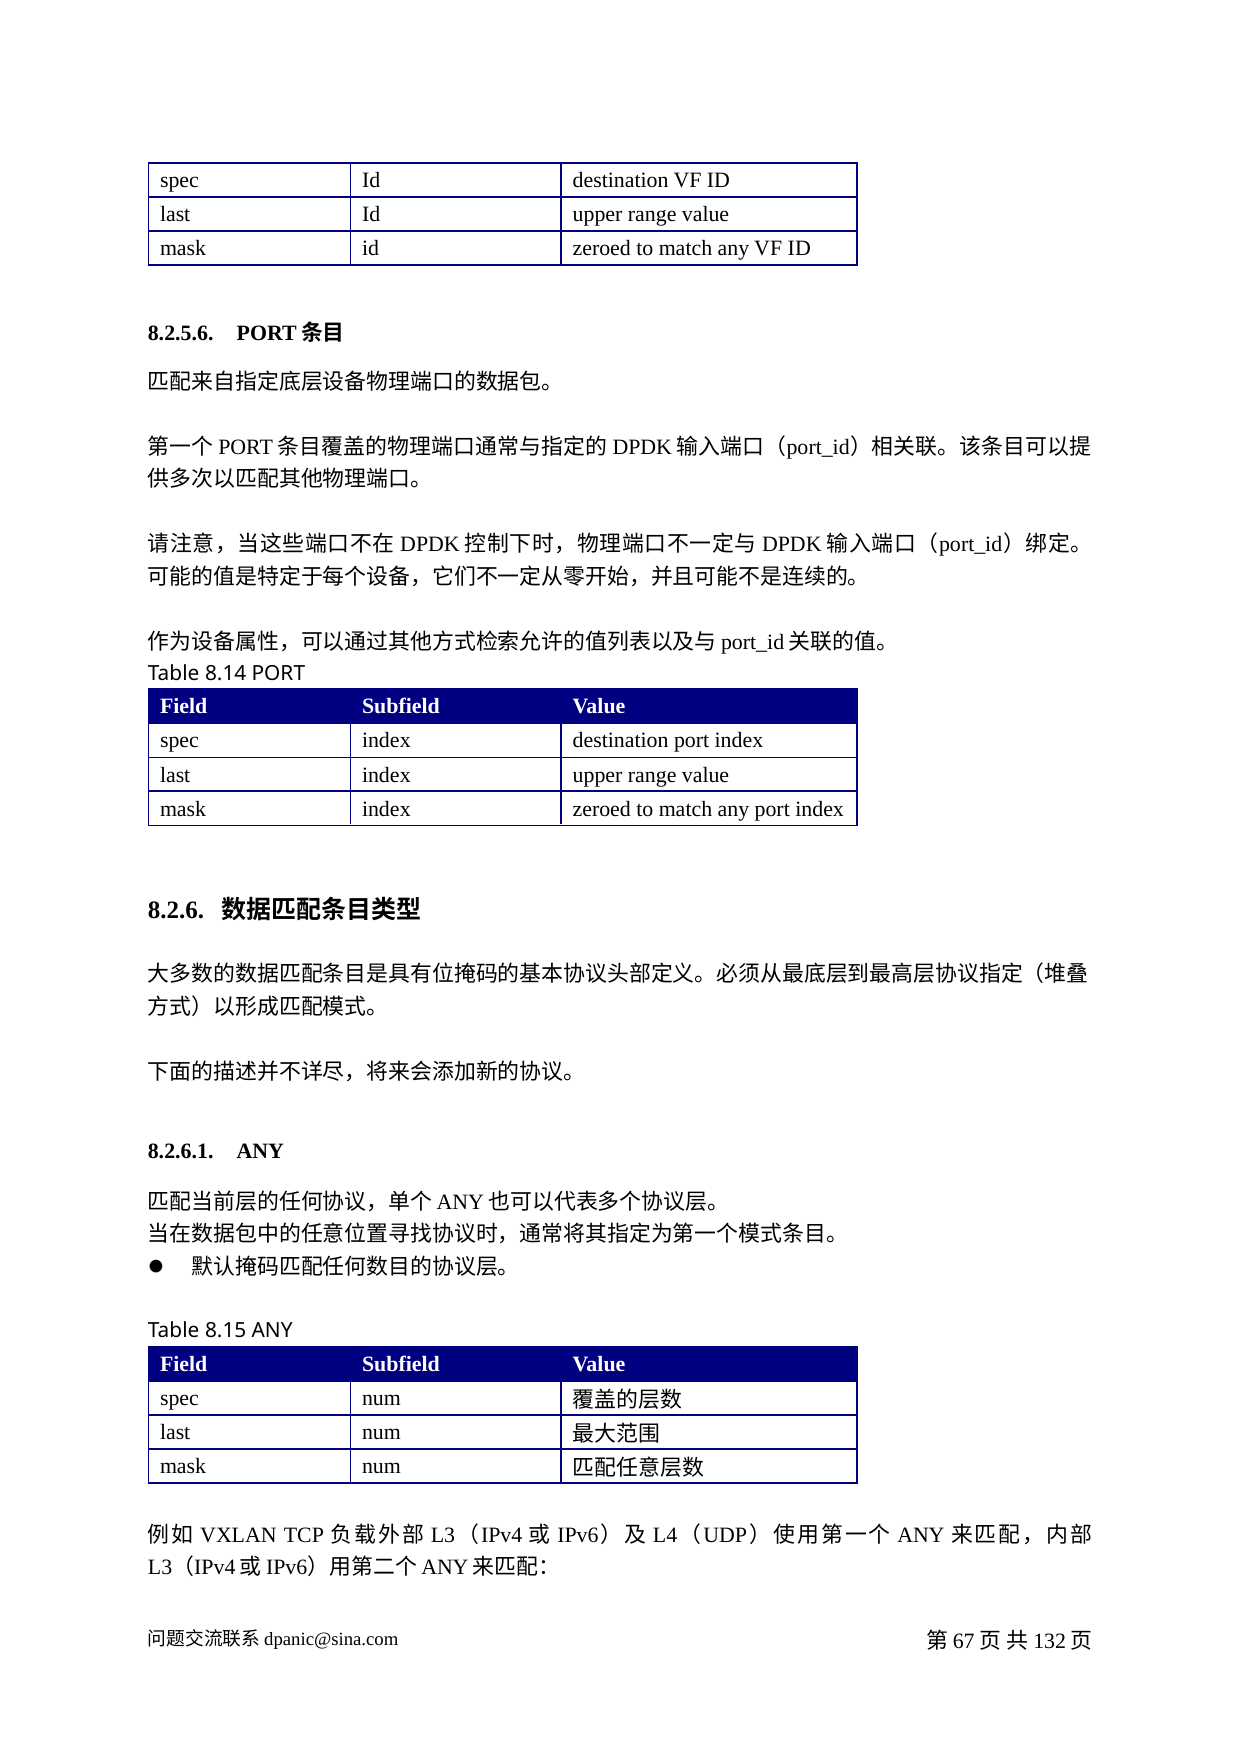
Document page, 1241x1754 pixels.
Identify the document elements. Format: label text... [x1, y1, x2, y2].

subtitle ANY [148, 1135, 1092, 1167]
table_header Value [562, 1348, 856, 1380]
table_cell destination VF ID [562, 164, 856, 196]
subtitle 数据匹配条目类型 [148, 875, 1092, 940]
table_cell id [351, 232, 560, 264]
table_cell last [149, 1416, 350, 1448]
table_cell spec [149, 164, 350, 196]
table_cell Id [351, 198, 560, 230]
table_cell mask [149, 1450, 350, 1482]
text 下面的描述并不详尽，将来会添加新的协议。 [148, 1053, 1092, 1086]
text 作为设备属性，可以通过其他方式检索允许的值列表以及与port_id关联的值。 [148, 623, 1092, 656]
text 当在数据包中的任意位置寻找协议时，通常将其指定为第一个模式条目。 [148, 1216, 1092, 1248]
table_header Field [149, 690, 350, 722]
table_cell index [351, 792, 560, 824]
table_cell mask [149, 232, 350, 264]
table_cell zeroed to match any port index [562, 792, 856, 824]
table_cell num [351, 1416, 560, 1448]
table_cell zeroed to match any VF ID [562, 232, 856, 264]
table_cell num [351, 1450, 560, 1482]
table_header Value [562, 690, 856, 722]
table_header Field [149, 1348, 350, 1380]
table_cell 最大范围 [562, 1416, 856, 1448]
text 大多数的数据匹配条目是具有位掩码的基本协议头部定义。必须从最底层到最高层协议指定（堆叠方式）以形成匹配模式。 [148, 956, 1092, 1021]
table_cell spec [149, 1382, 350, 1414]
table_header Subfield [351, 690, 560, 722]
table_cell index [351, 758, 560, 790]
table_cell index [351, 724, 560, 756]
text 匹配来自指定底层设备物理端口的数据包。 [148, 363, 1092, 396]
table_cell upper range value [562, 198, 856, 230]
table_cell last [149, 198, 350, 230]
table_header Subfield [351, 1348, 560, 1380]
table_cell 覆盖的层数 [562, 1382, 856, 1414]
list 默认掩码匹配任何数目的协议层。 [148, 1248, 1092, 1281]
table_cell destination port index [562, 724, 856, 756]
table_cell 匹配任意层数 [562, 1450, 856, 1482]
table_cell spec [149, 724, 350, 756]
text 例如VXLAN TCP负载外部L3（IPv4或IPv6）及L4（UDP）使用第一个ANY来匹配，内部L3（IPv4或IPv6）用第二个ANY来匹配： [148, 1516, 1092, 1581]
table_cell mask [149, 792, 350, 824]
table_cell Id [351, 164, 560, 196]
table_cell last [149, 758, 350, 790]
table_cell upper range value [562, 758, 856, 790]
subtitle PORT条目 [148, 314, 1092, 347]
text 请注意，当这些端口不在DPDK控制下时，物理端口不一定与DPDK输入端口（port_id）绑定。 可能的值是特定于每个设备，它们不一定从零开始，并且可能不是连续的。 [148, 526, 1092, 591]
text 匹配当前层的任何协议，单个ANY也可以代表多个协议层。 [148, 1183, 1092, 1216]
text 第一个PORT条目覆盖的物理端口通常与指定的DPDK输入端口（port_id）相关联。该条目可以提供多次以匹配其他物理端口。 [148, 428, 1092, 493]
table_cell num [351, 1382, 560, 1414]
